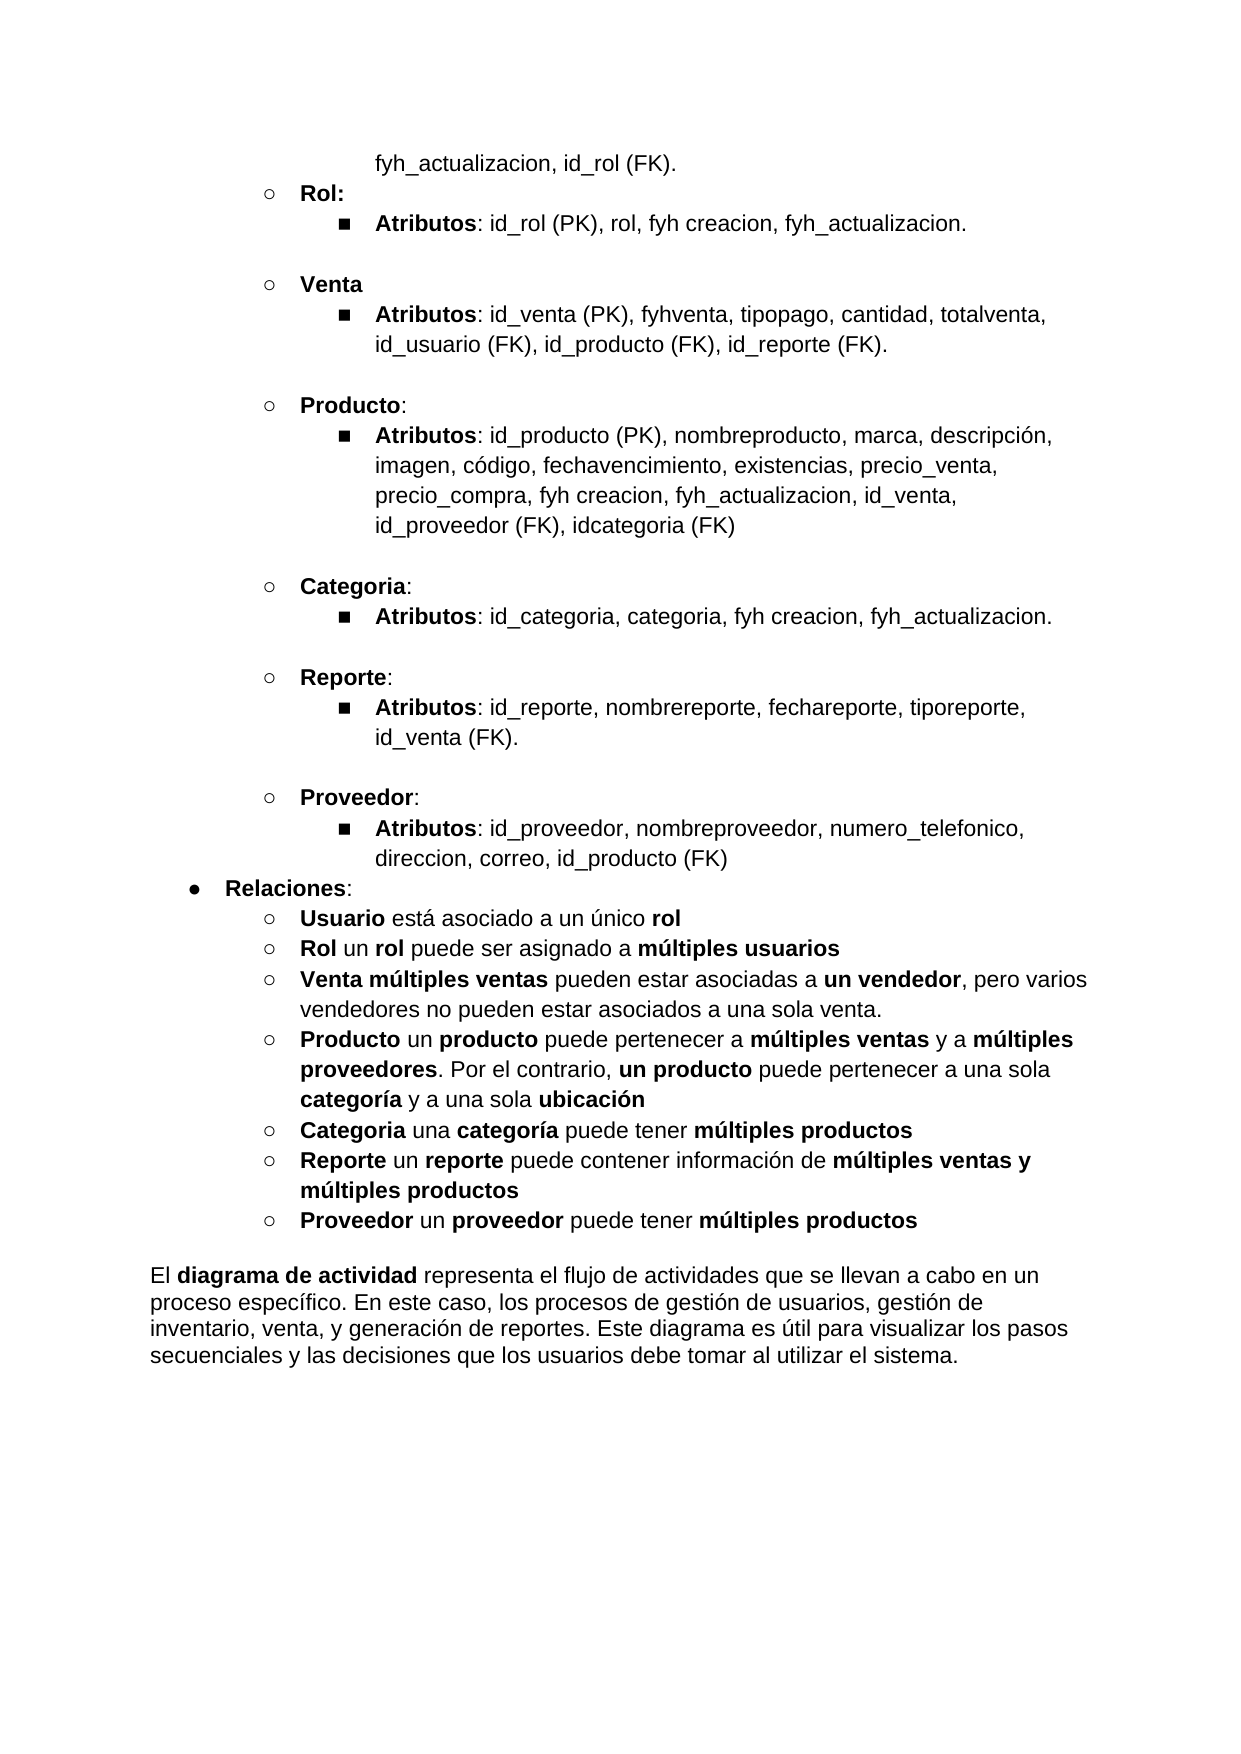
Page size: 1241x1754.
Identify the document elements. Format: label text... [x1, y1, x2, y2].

list Atributos: id_reporte, nombrereporte, fechareporte, tiporeporte, id_venta (FK). [337, 694, 1090, 750]
list Reporte: [262, 663, 1090, 690]
list Atributos: id_rol (PK), rol, fyh creacion, fyh_actualizacion. [337, 210, 1090, 237]
list Producto un producto puede pertenecer a múltiples ventas y a múltiples proveedores. Por el contrario, un producto puede pertenecer a una sola categoría y a una sola ubicación [262, 1026, 1090, 1113]
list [337, 150, 1090, 176]
list Atributos: id_categoria, categoria, fyh creacion, fyh_actualizacion. [337, 603, 1090, 629]
list Atributos: id_producto (PK), nombreproducto, marca, descripción, imagen, código, fechavencimiento, existencias, precio_venta, precio_compra, fyh creacion, fyh_actualizacion, id_venta, id_proveedor (FK), idcategoria (FK) [337, 422, 1090, 539]
list Categoria: [262, 573, 1090, 599]
list Reporte un reporte puede contener información de múltiples ventas y múltiples productos [262, 1147, 1090, 1203]
list Atributos: id_proveedor, nombreproveedor, numero_telefonico, direccion, correo, id_producto (FK) [337, 814, 1090, 871]
list Usuario está asociado a un único rol [262, 905, 1090, 932]
list Venta [262, 271, 1090, 297]
list Producto: [262, 392, 1090, 418]
list Categoria una categoría puede tener múltiples productos [262, 1117, 1090, 1143]
list Atributos: id_venta (PK), fyhventa, tipopago, cantidad, totalventa, id_usuario (FK), id_producto (FK), id_reporte (FK). [337, 301, 1090, 358]
list Proveedor: [262, 784, 1090, 811]
list Rol un rol puede ser asignado a múltiples usuarios [262, 935, 1090, 962]
list Relaciones: [187, 875, 1090, 901]
text El diagrama de actividad representa el flujo de actividades que se llevan a cabo en un proceso específico. En este caso, los procesos de gestión de usuarios, gestión de inventario, venta, y generación de reportes. Este diagrama es útil para visualizar los pasos secuenciales y las decisiones que los usuarios debe tomar al utilizar el sistema. [150, 1262, 1090, 1368]
list Rol: [262, 180, 1090, 207]
list Proveedor un proveedor puede tener múltiples productos [262, 1207, 1090, 1234]
list Venta múltiples ventas pueden estar asociadas a un vendedor, pero varios vendedores no pueden estar asociados a una sola venta. [262, 966, 1090, 1022]
